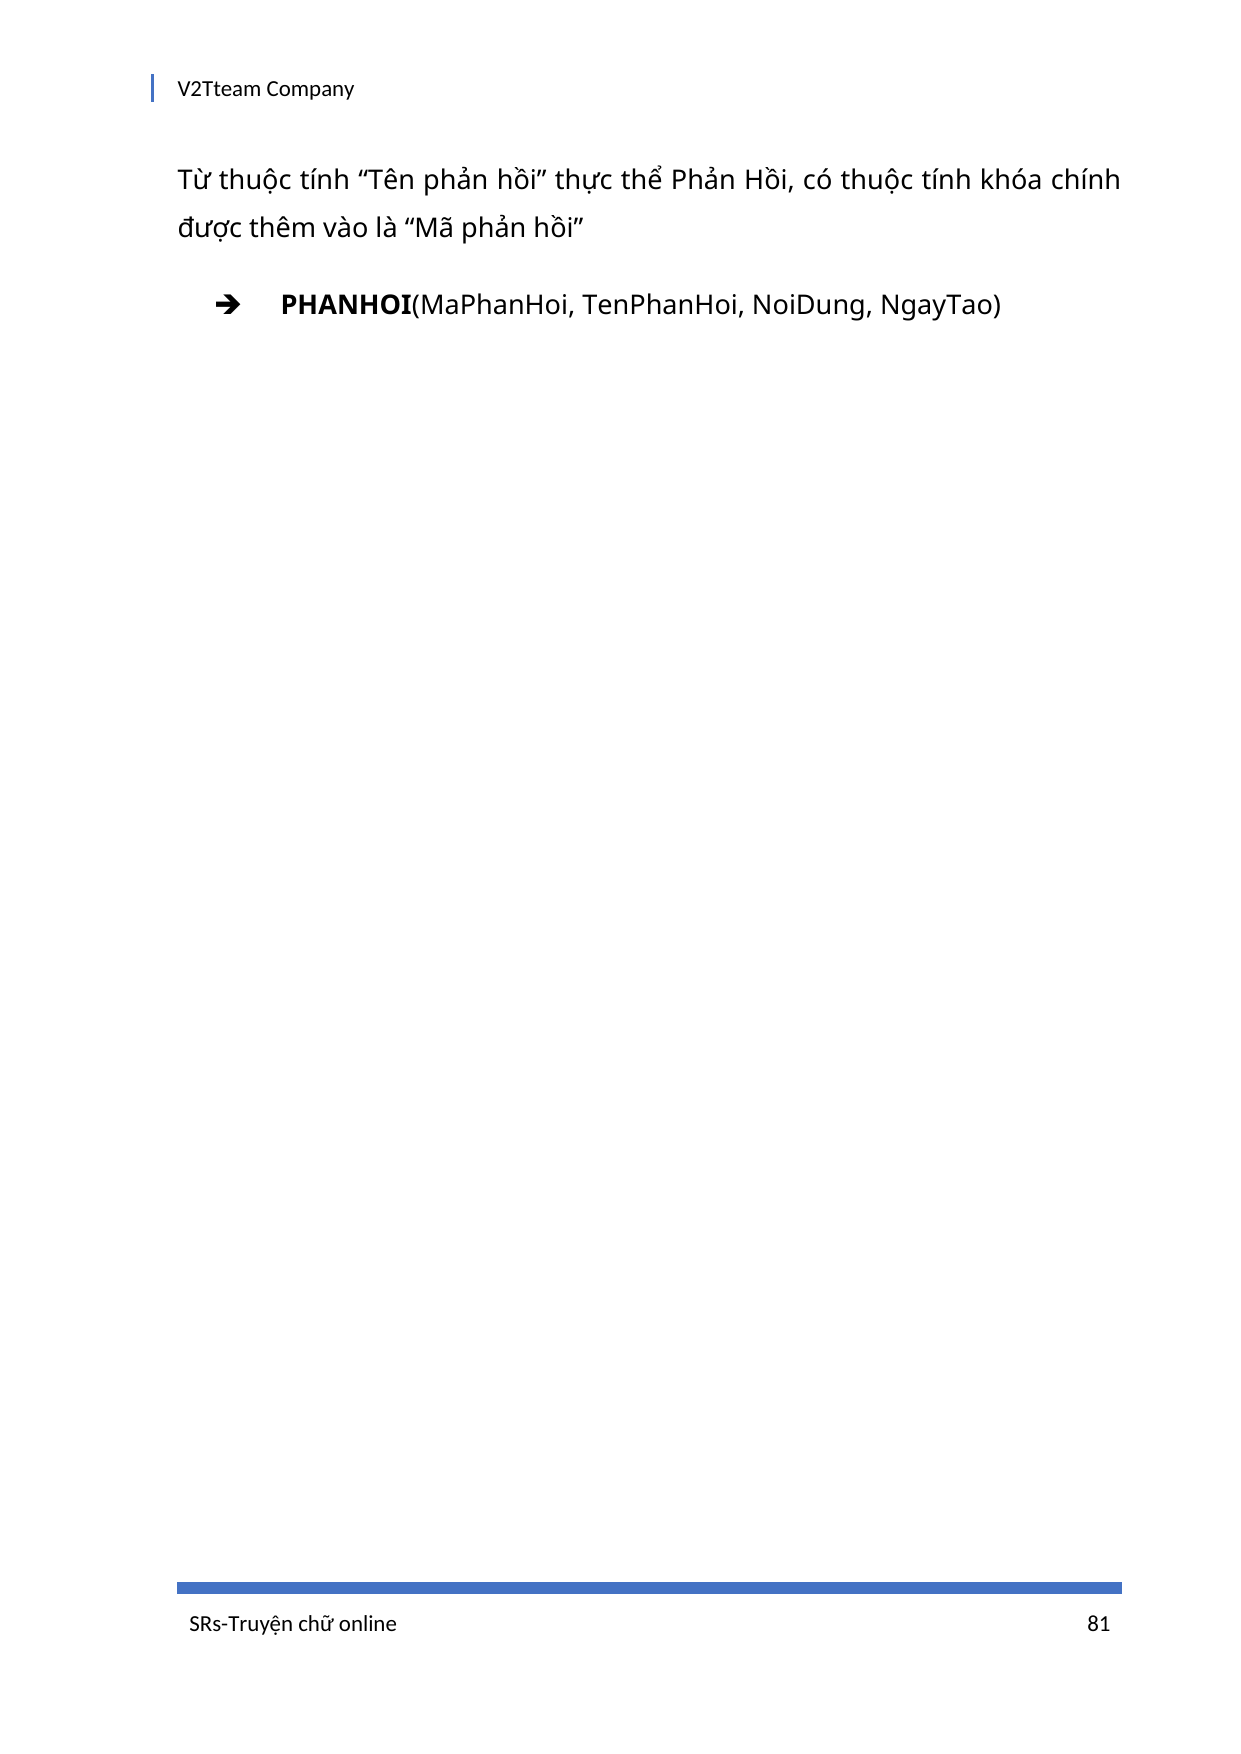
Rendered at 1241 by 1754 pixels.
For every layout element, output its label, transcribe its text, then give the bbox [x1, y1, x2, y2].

list PHANHOI(MaPhanHoi, TenPhanHoi, NoiDung, NgayTao) [213, 285, 1122, 322]
text Từ thuộc tính “Tên phản hồi” thực thể Phản Hồi, có thuộc tính khóa chính được thêm vào là “Mã phản hồi” [177, 160, 1122, 245]
